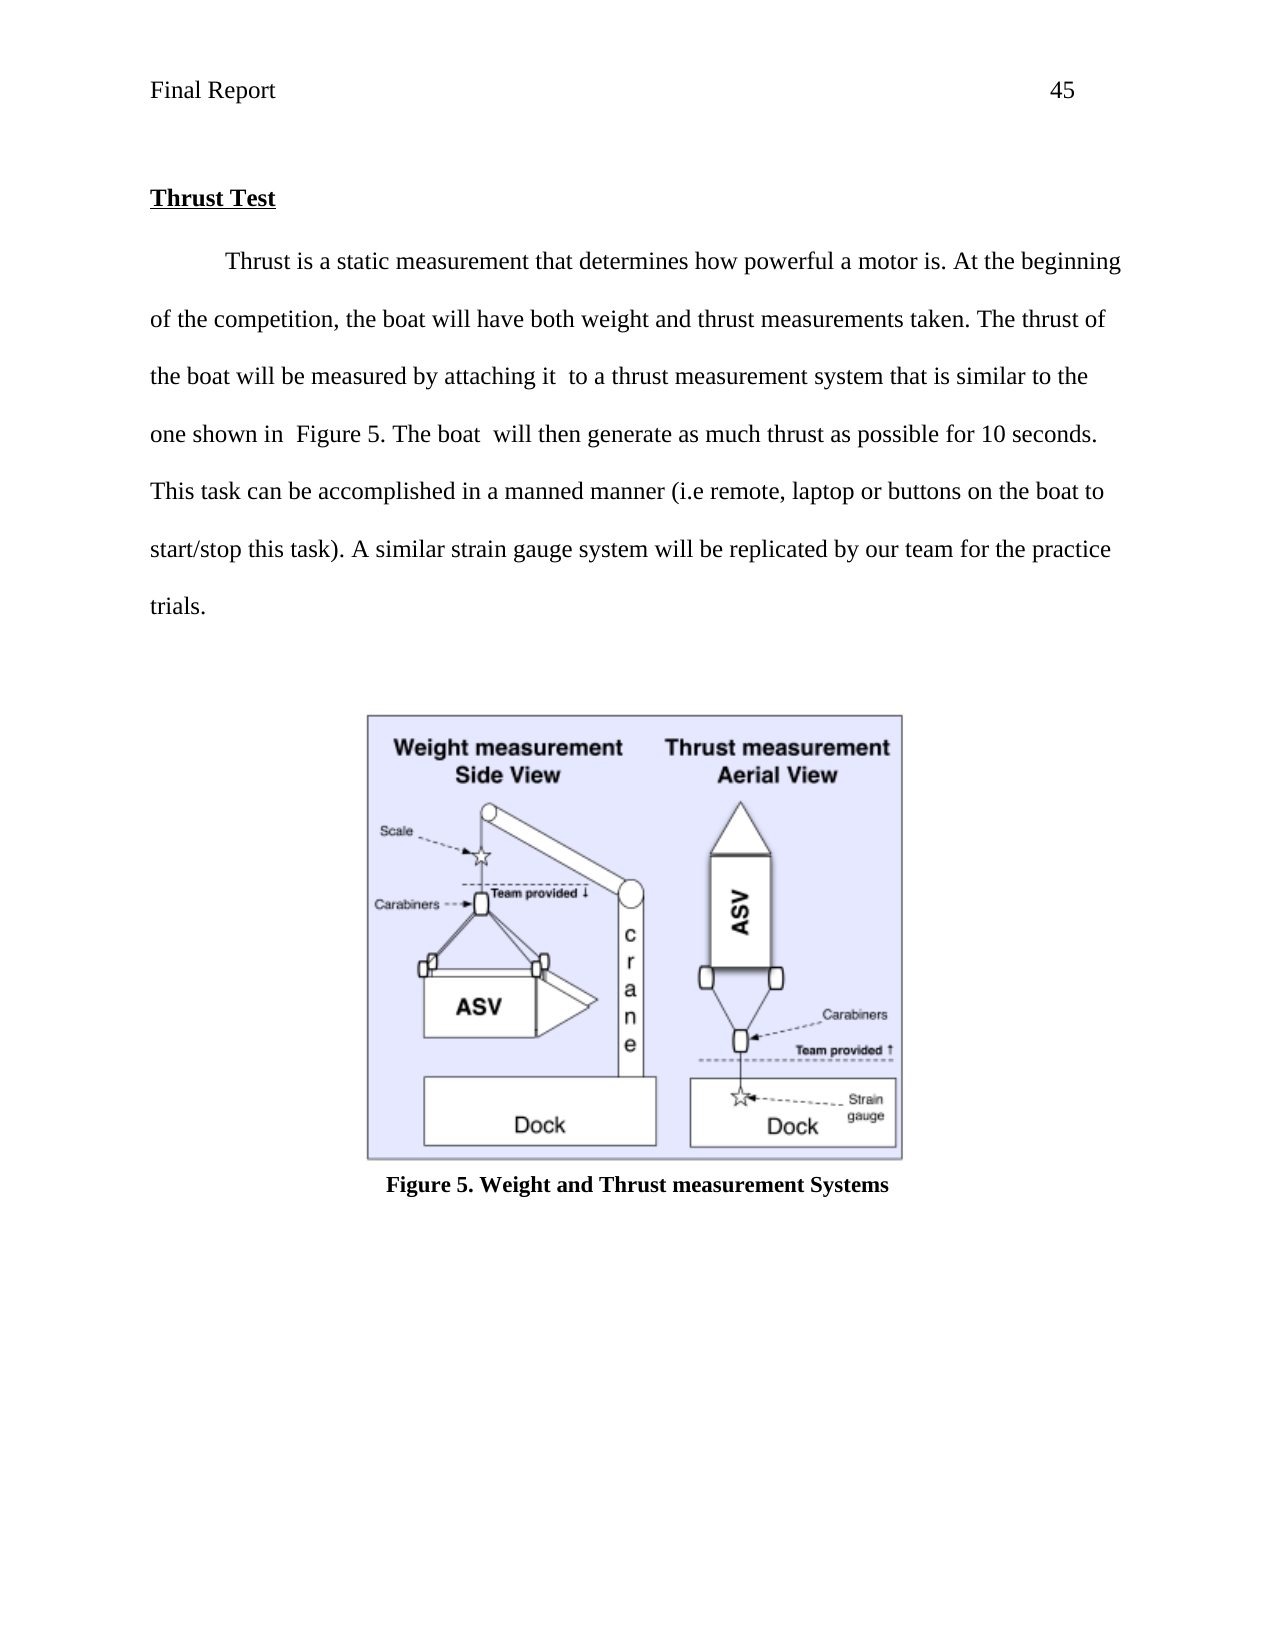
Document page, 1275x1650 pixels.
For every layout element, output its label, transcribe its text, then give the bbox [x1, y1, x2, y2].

text Thrust Test [150, 183, 1125, 212]
text Thrust is a static measurement that determines how powerful a motor is. At the beginning of the competition, the boat will have both weight and thrust measurements taken. The thrust of the boat will be measured by attaching it to a thrust measurement system that is similar to the one shown in Figure 5. The boat will then generate as much thrust as possible for 10 seconds. This task can be accomplished in a manned manner (i.e remote, laptop or buttons on the boat to start/stop this task). A similar strain gauge system will be replicated by our team for the practice trials. [150, 246, 1125, 620]
text Figure 5. Weight and Thrust measurement Systems [150, 1171, 1125, 1197]
picture [361, 709, 914, 1167]
